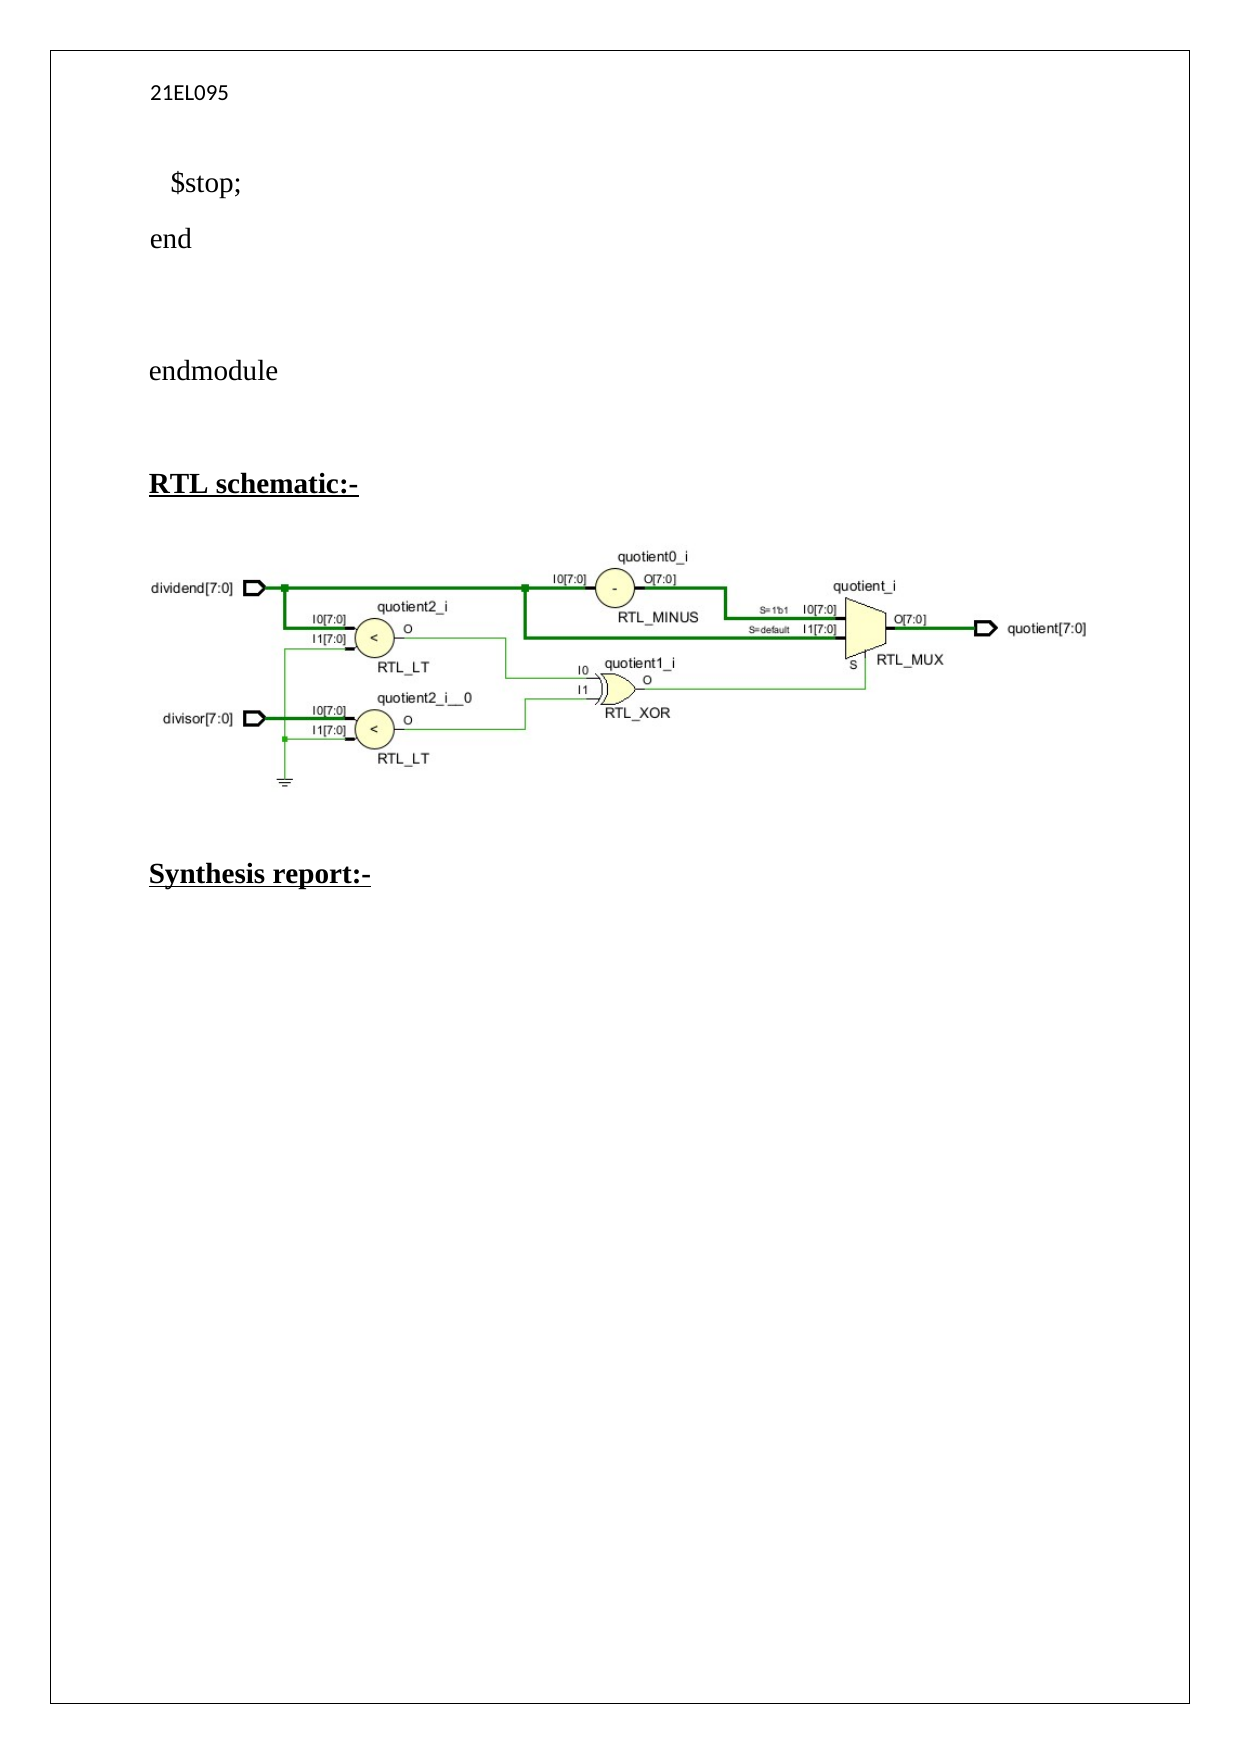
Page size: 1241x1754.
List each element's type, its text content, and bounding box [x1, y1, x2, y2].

text Synthesis report:- [148, 857, 1184, 890]
text RTL schematic:- [148, 466, 1184, 499]
picture [150, 519, 1091, 818]
text endmodule [148, 353, 1184, 387]
text $stop; end [148, 165, 280, 254]
